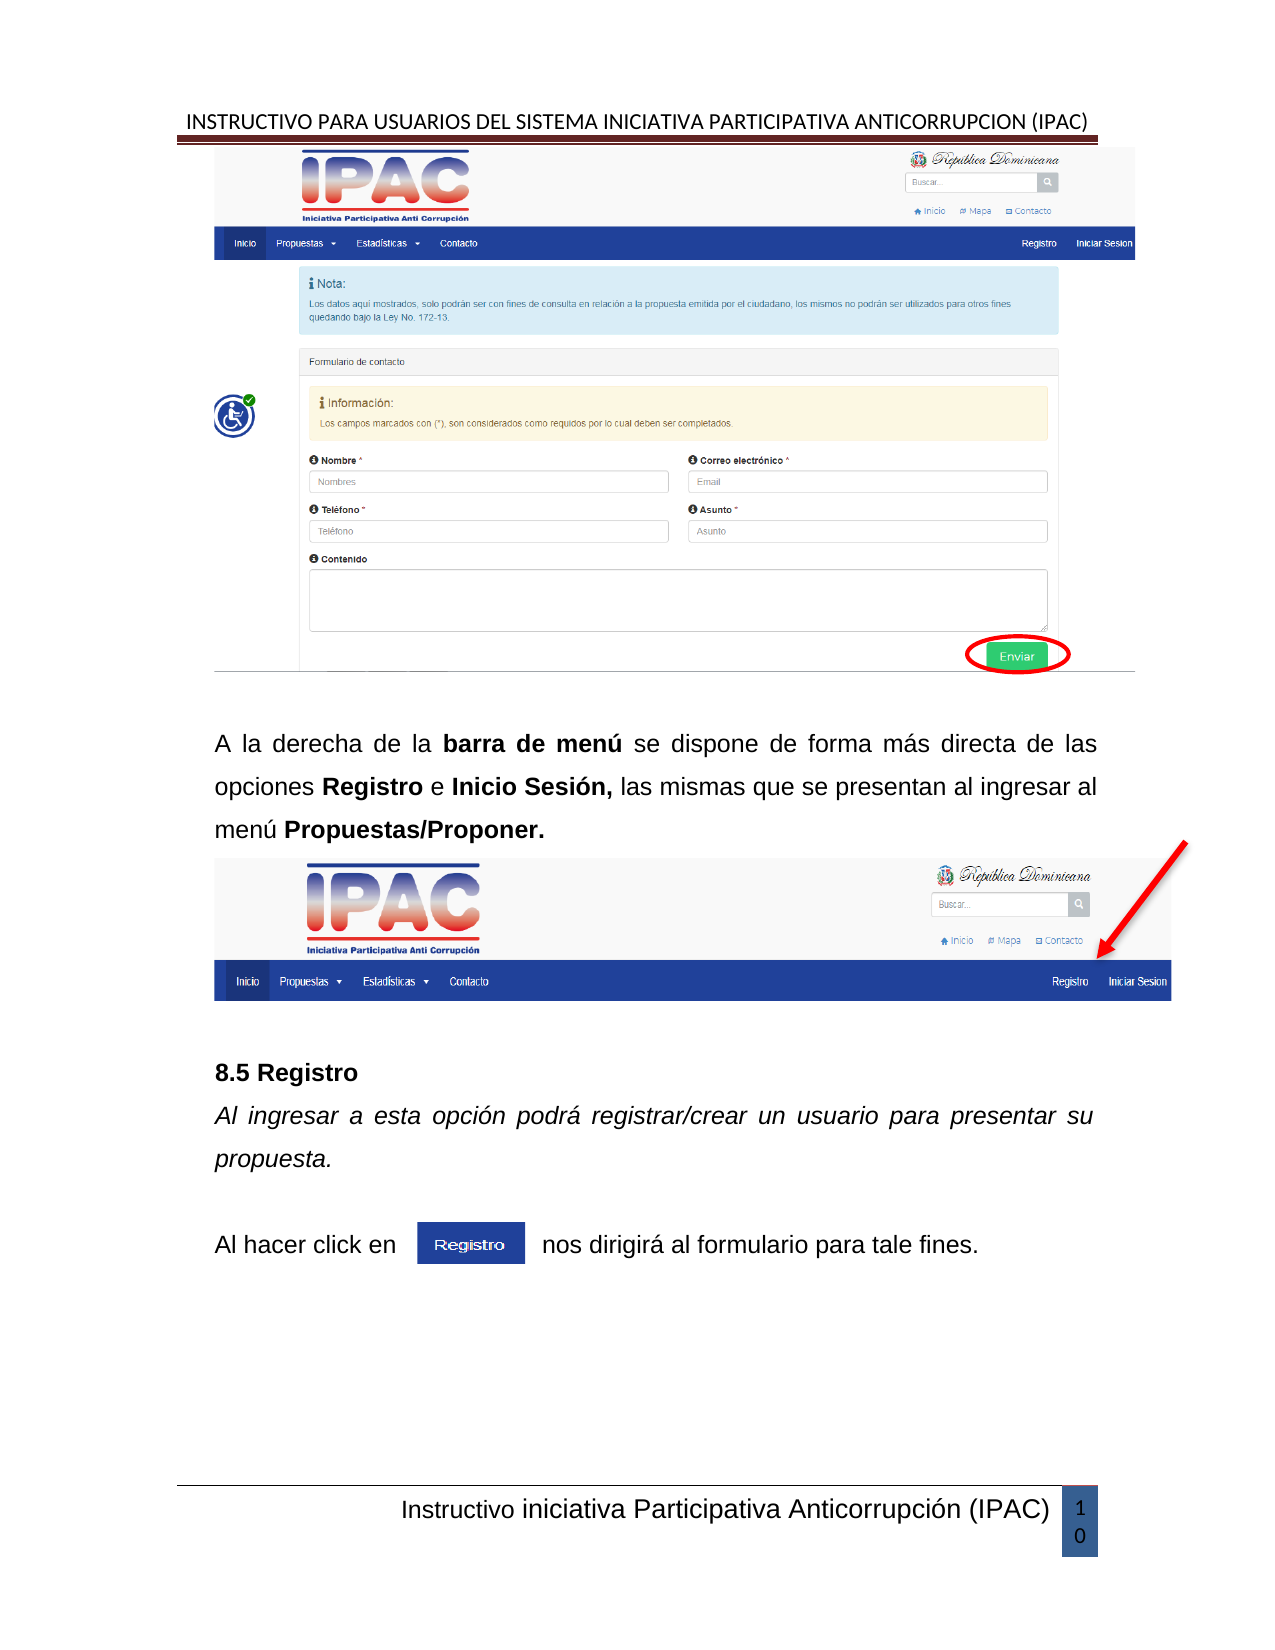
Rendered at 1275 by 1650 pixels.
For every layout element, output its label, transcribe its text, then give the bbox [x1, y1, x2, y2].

text Al ingresar a esta opción podrá registrar/crear un usuario para presentar su propuesta. [215, 1101, 1098, 1172]
picture [214, 858, 1172, 1001]
text Al hacer click en nos dirigirá al formulario para tale fines. [214, 1230, 1098, 1259]
picture [970, 639, 1066, 670]
list A la derecha de la barra de menú se dispone de forma más directa de las opciones Registro e Inicio Sesión, las mismas que se presentan al ingresar al menú Propuestas/Proponer. [214, 729, 1098, 844]
picture [417, 1259, 525, 1264]
list Registro [215, 1057, 1098, 1086]
picture [417, 1221, 525, 1230]
picture [214, 147, 1135, 672]
